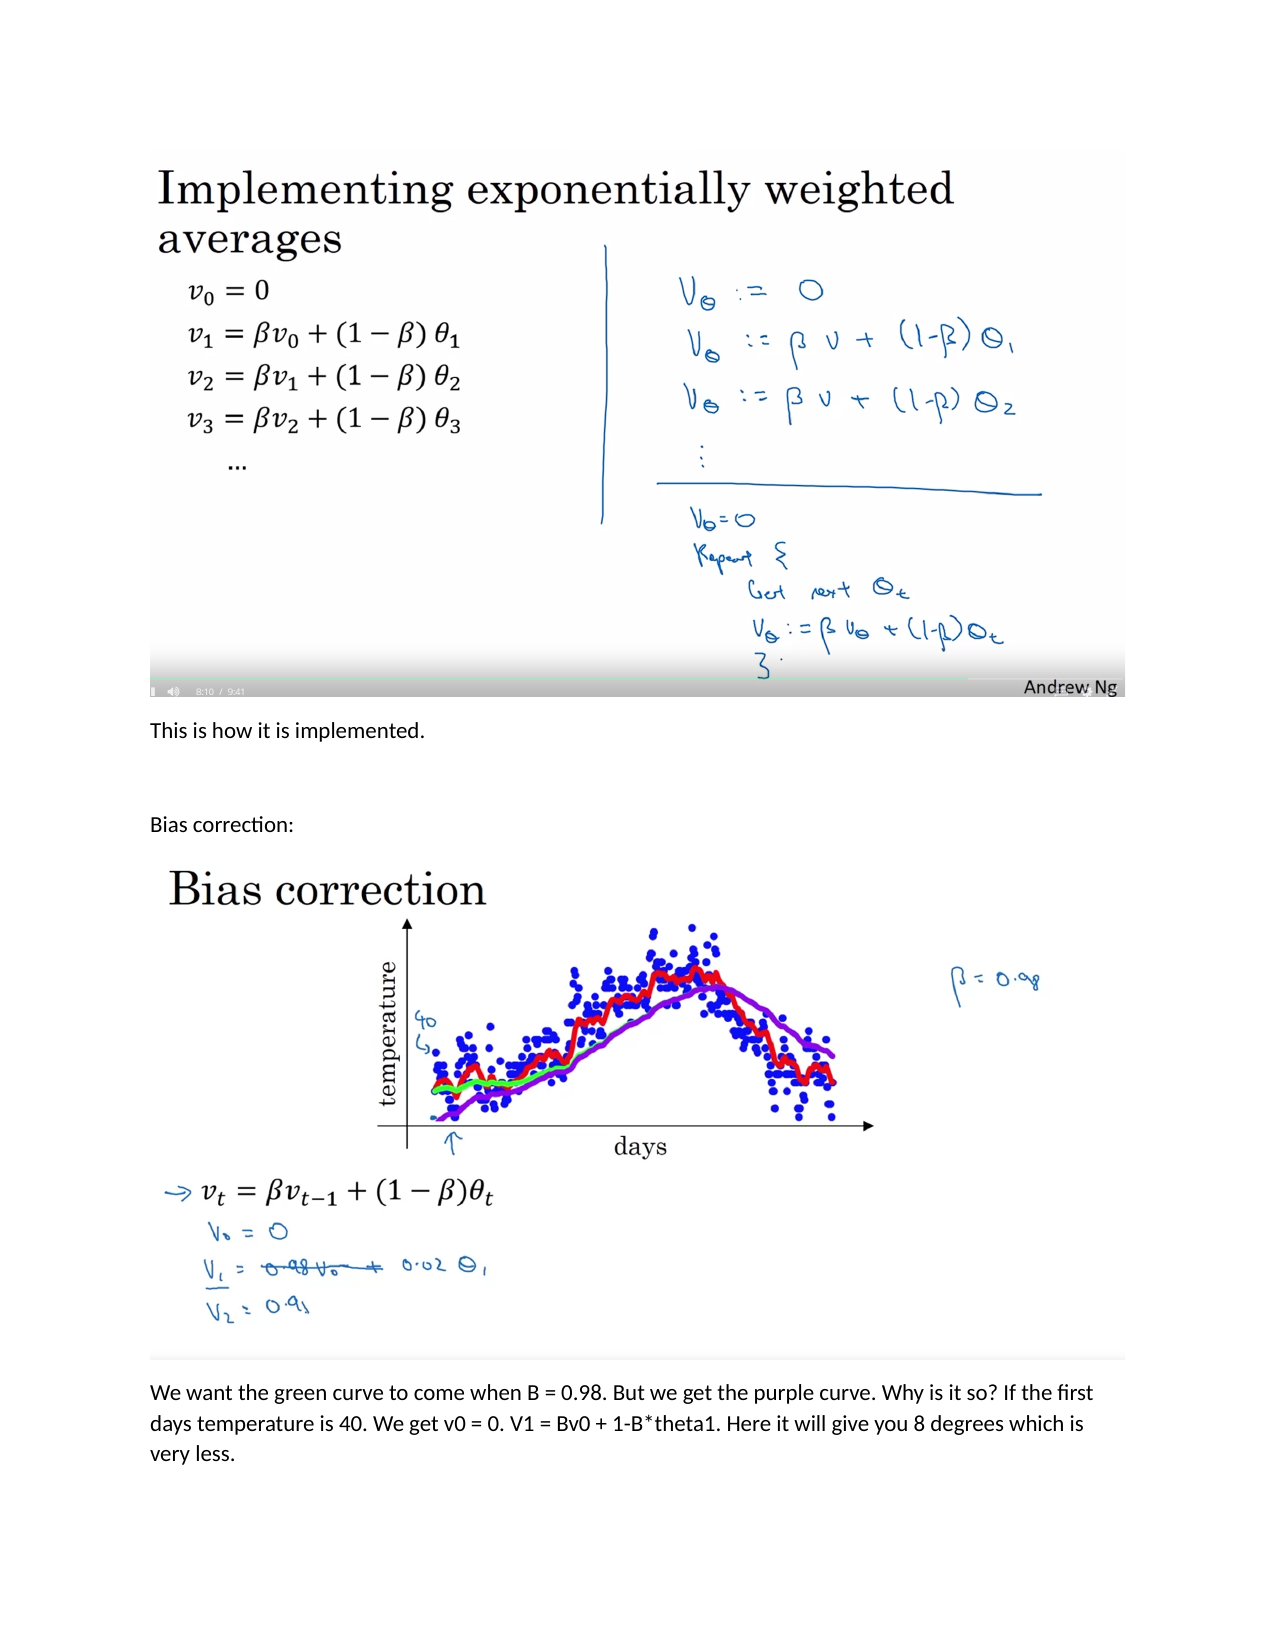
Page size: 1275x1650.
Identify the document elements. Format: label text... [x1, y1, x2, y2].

text This is how it is implemented. [150, 716, 1125, 744]
picture [150, 150, 1125, 697]
picture [150, 856, 1125, 1360]
text Bias correction: [150, 810, 1125, 838]
text We want the green curve to come when B = 0.98. But we get the purple curve. Why is it so? If the first days temperature is 40. We get v0 = 0. V1 = Bv0 + 1-B*theta1. Here it will give you 8 degrees which is very less. [150, 1378, 1125, 1467]
